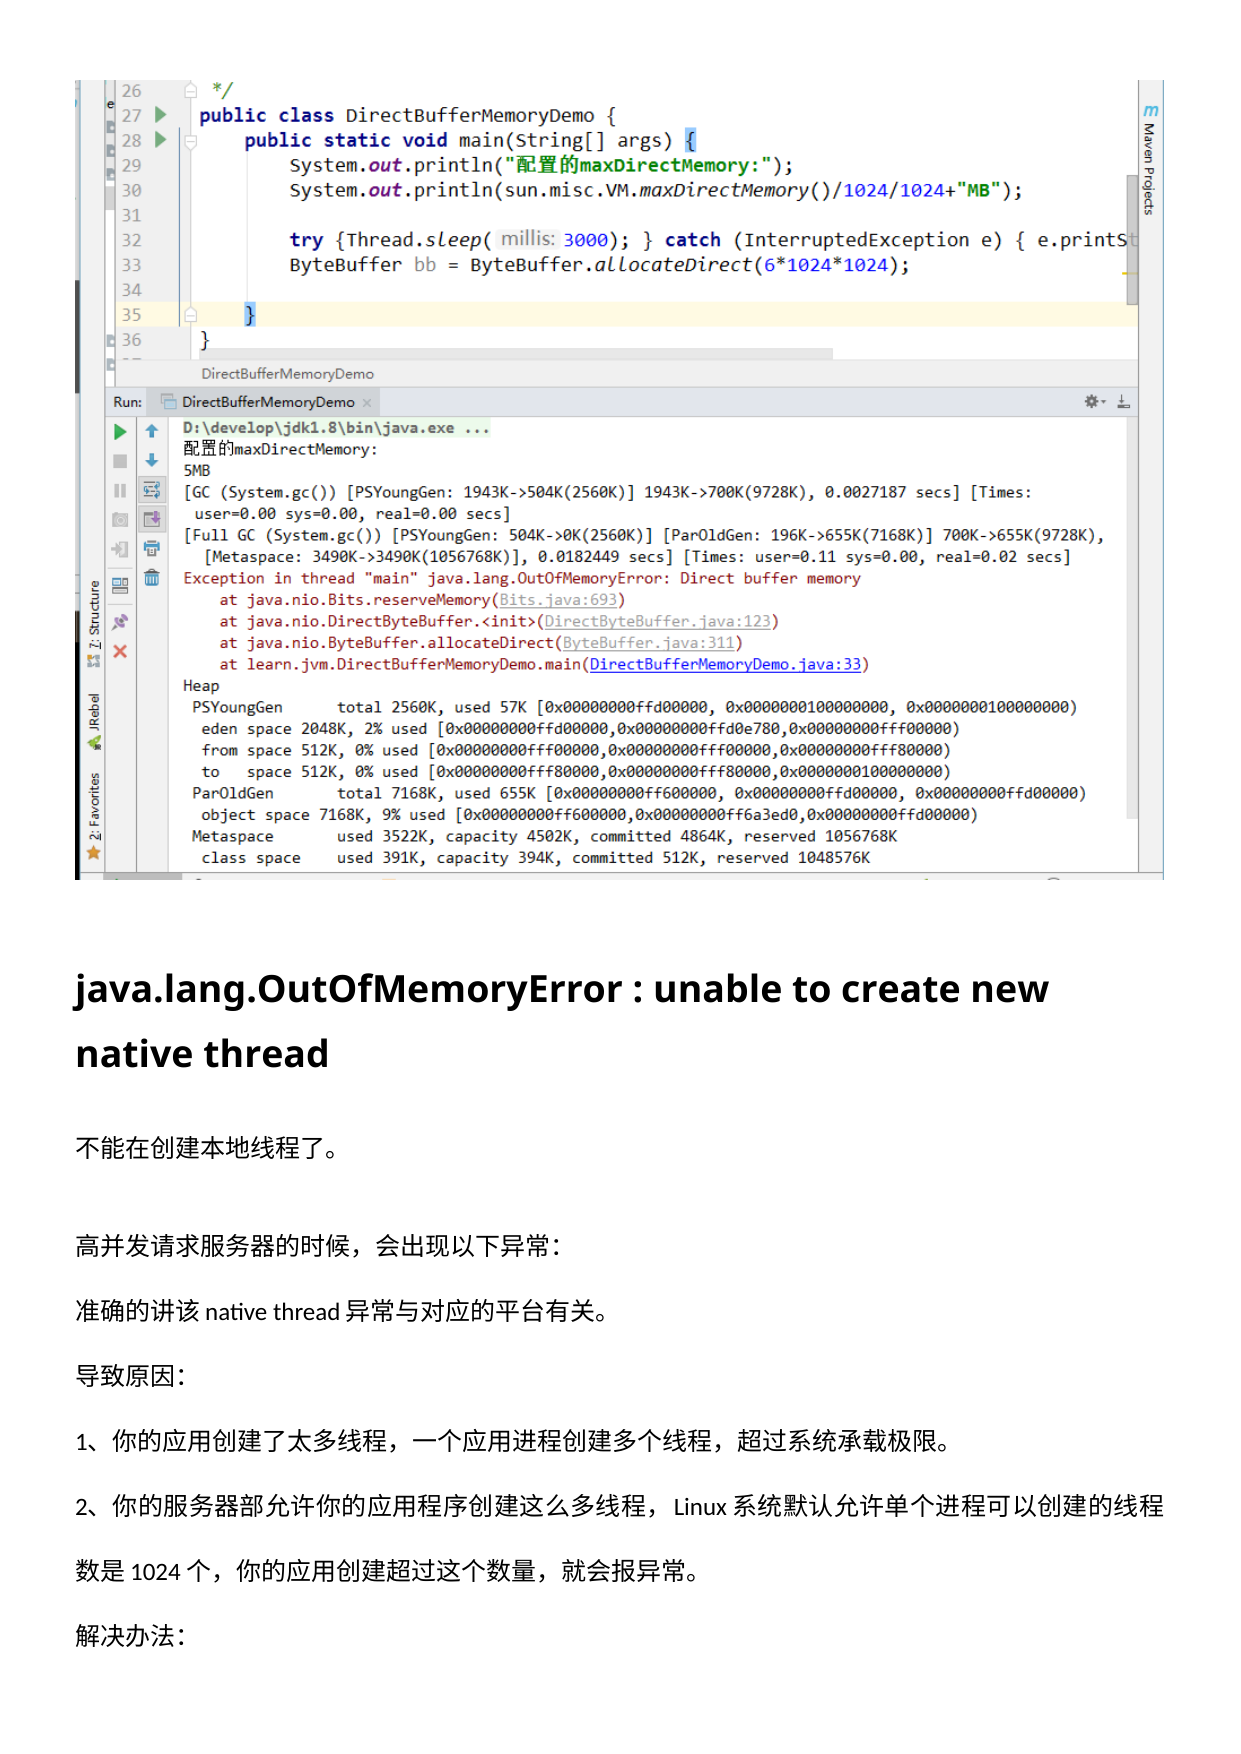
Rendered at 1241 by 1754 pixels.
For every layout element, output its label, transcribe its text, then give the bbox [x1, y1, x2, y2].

list 你的服务器部允许你的应用程序创建这么多线程，Linux系统默认允许单个进程可以创建的线程数是1024个，你的应用创建超过这个数量，就会报异常。 [75, 1472, 1165, 1602]
subtitle java.lang.OutOfMemoryError : unable to create new native thread [75, 955, 1165, 1085]
list 你的应用创建了太多线程，一个应用进程创建多个线程，超过系统承载极限。 [75, 1407, 1165, 1472]
list 解决办法： [75, 1602, 1165, 1667]
picture [75, 80, 1164, 880]
text 高并发请求服务器的时候，会出现以下异常： [75, 1212, 1165, 1277]
text 准确的讲该native thread异常与对应的平台有关。 [75, 1277, 1165, 1342]
text 不能在创建本地线程了。 [75, 1114, 1165, 1179]
text 导致原因： [75, 1342, 1165, 1407]
